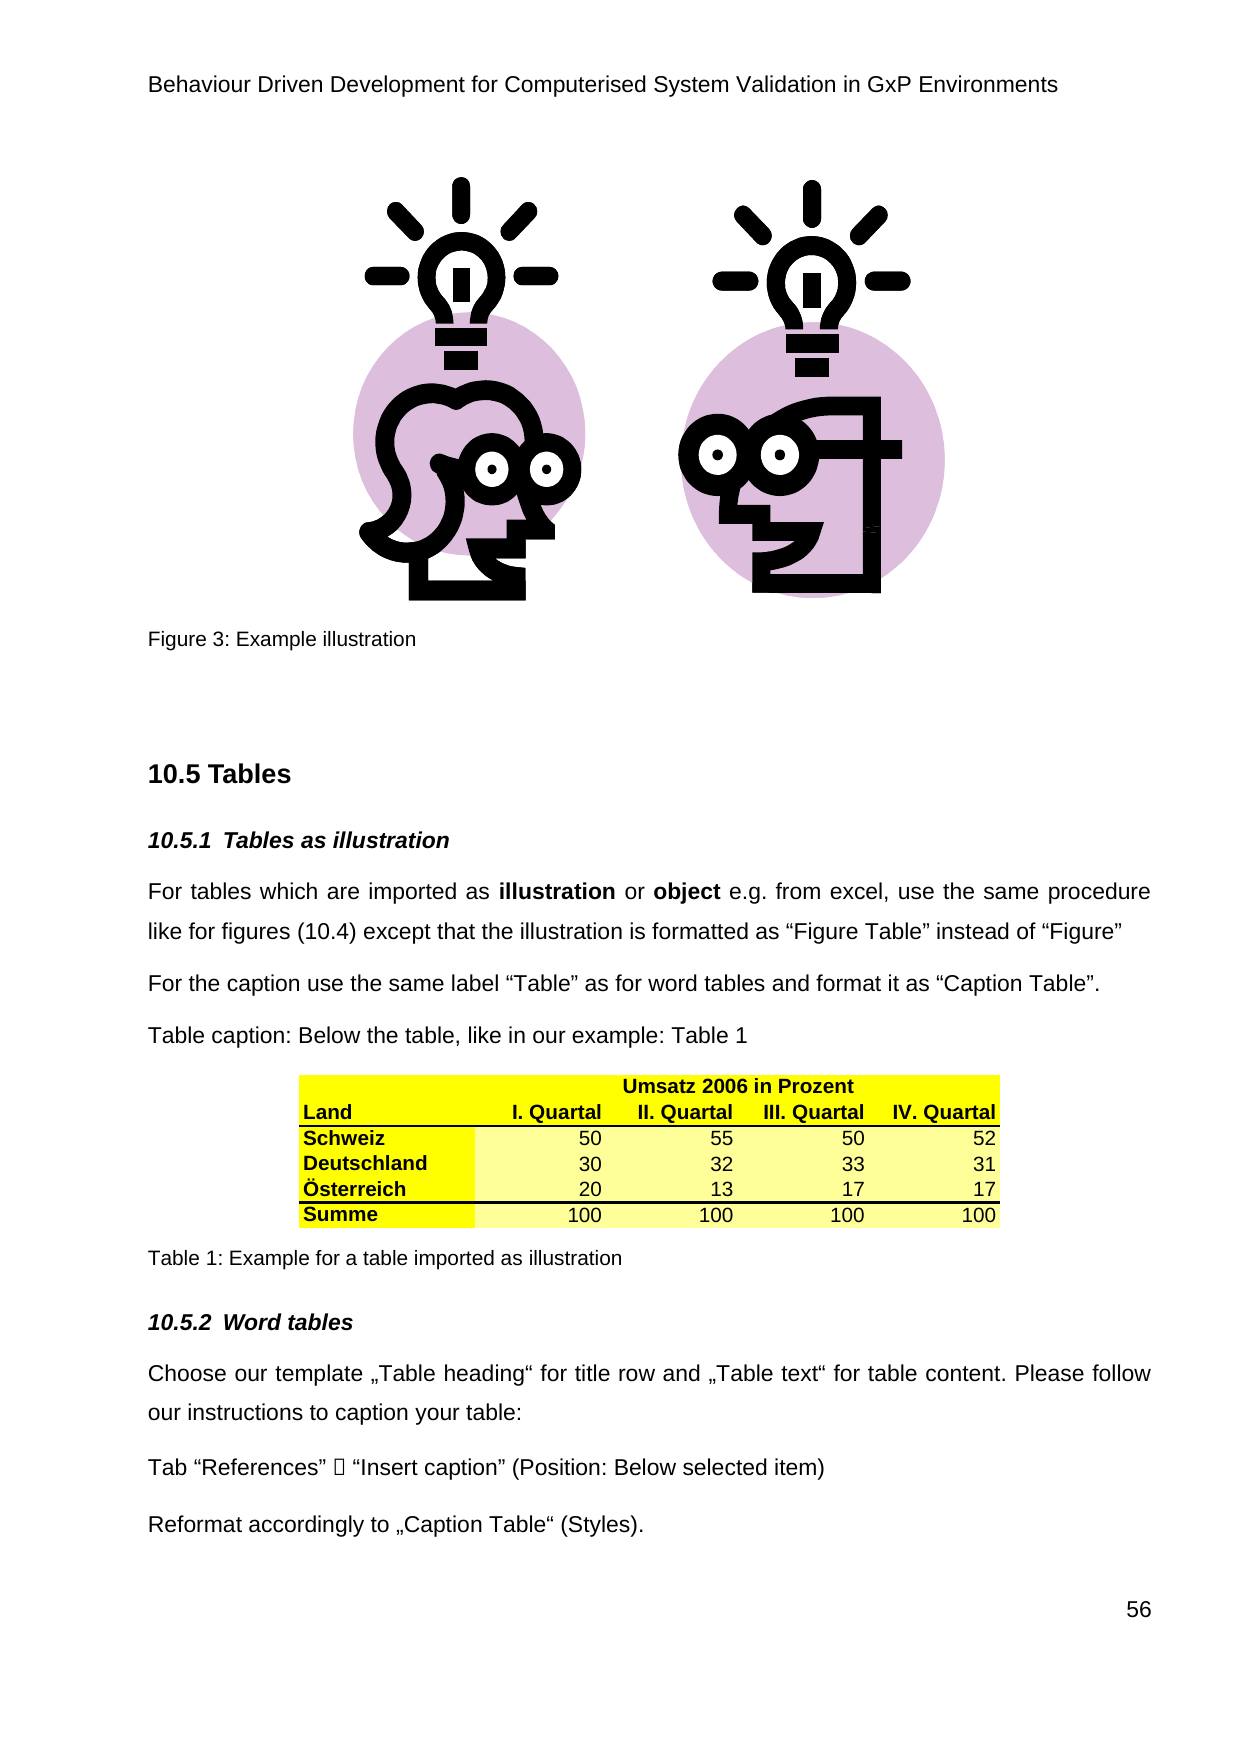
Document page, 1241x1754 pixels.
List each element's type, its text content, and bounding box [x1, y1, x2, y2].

subtitle Tables [148, 758, 1152, 789]
text Choose our template „Table heading“ for title row and „Table text“ for table content. Please follow our instructions to caption your table: [148, 1360, 1152, 1426]
text For the caption use the same label “Table” as for word tables and format it as “Caption Table”. [148, 969, 1152, 996]
text For tables which are imported as illustration or object e.g. from excel, use the same procedure like for figures (2.4) except that the illustration is formatted as “Figure Table” instead of “Figure” [148, 878, 1152, 944]
text Reformat accordingly to „Caption Table“ (Styles). [148, 1511, 1152, 1537]
subtitle Tables as illustration [148, 827, 1152, 853]
subtitle Word tables [148, 1308, 1152, 1335]
text Tab “References”  “Insert caption” (Position: Below selected item) [148, 1451, 1152, 1483]
text Figure 3: Example illustration [148, 623, 1152, 652]
text Table caption: Below the table, like in our example: Table 1 [148, 1022, 1152, 1048]
text Table 1: Example for a table imported as illustration [148, 1242, 1152, 1271]
